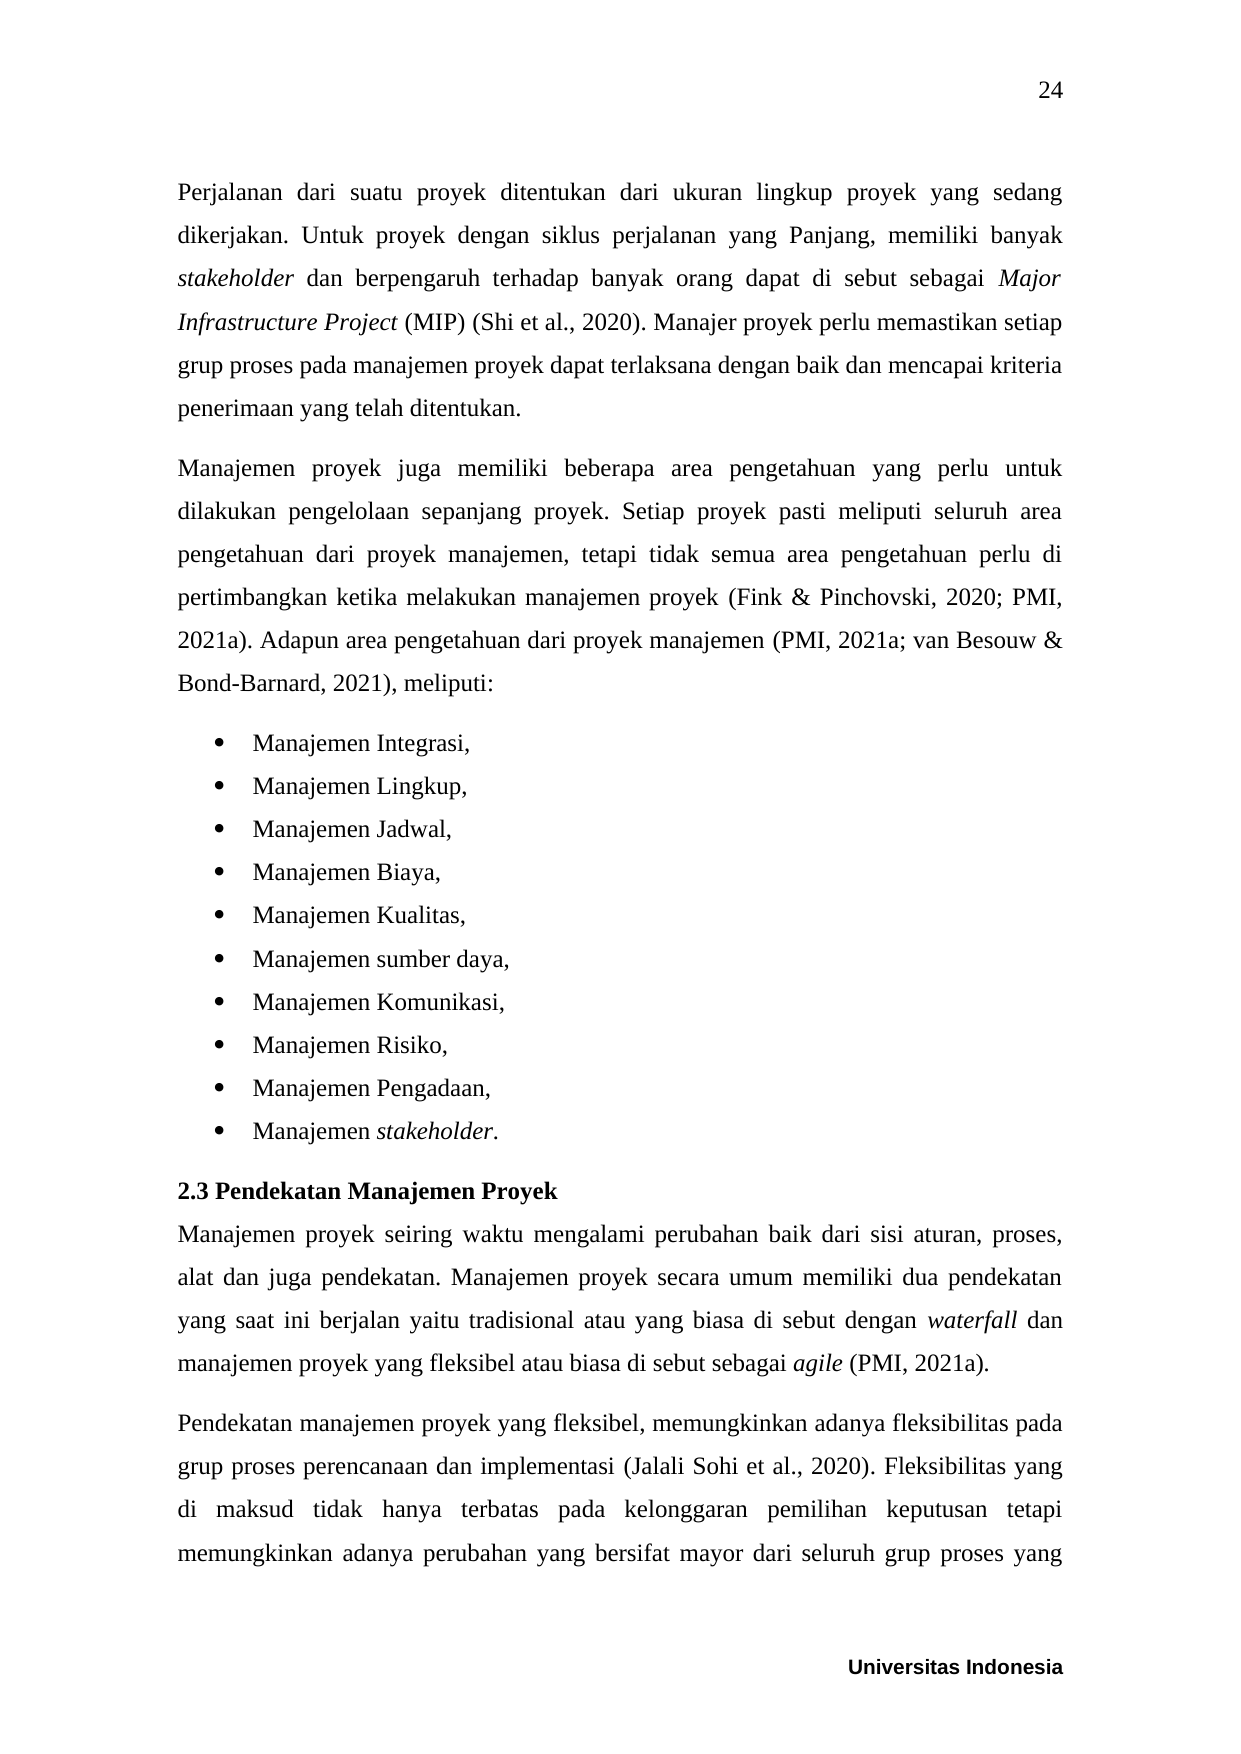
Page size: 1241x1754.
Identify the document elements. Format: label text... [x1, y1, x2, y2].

text Manajemen proyek juga memiliki beberapa area pengetahuan yang perlu untuk dilakukan pengelolaan sepanjang proyek. Setiap proyek pasti meliputi seluruh area pengetahuan dari proyek manajemen, tetapi tidak semua area pengetahuan perlu di pertimbangkan ketika melakukan manajemen proyek (Fink & Pinchovski, 2020; PMI, 2021a). Adapun area pengetahuan dari proyek manajemen (PMI, 2021a; van Besouw & Bond-Barnard, 2021), meliputi: [177, 453, 1063, 697]
list Manajemen Komunikasi, [215, 987, 1063, 1016]
list Manajemen Pengadaan, [215, 1073, 1063, 1102]
list Manajemen Risiko, [215, 1030, 1063, 1059]
list Manajemen Biaya, [215, 857, 1063, 886]
text Perjalanan dari suatu proyek ditentukan dari ukuran lingkup proyek yang sedang dikerjakan. Untuk proyek dengan siklus perjalanan yang Panjang, memiliki banyak stakeholder dan berpengaruh terhadap banyak orang dapat di sebut sebagai Major Infrastructure Project (MIP) (Shi et al., 2020). Manajer proyek perlu memastikan setiap grup proses pada manajemen proyek dapat terlaksana dengan baik dan mencapai kriteria penerimaan yang telah ditentukan. [177, 177, 1063, 422]
list Manajemen Kualitas, [215, 901, 1063, 929]
list Manajemen stakeholder. [215, 1116, 1063, 1145]
subtitle Pendekatan Manajemen Proyek [177, 1176, 1063, 1205]
list Manajemen Integrasi, [215, 728, 1063, 757]
list Manajemen Jadwal, [215, 814, 1063, 843]
list Manajemen sumber daya, [215, 944, 1063, 972]
list Manajemen Lingkup, [215, 771, 1063, 800]
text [177, 1408, 1063, 1566]
text Manajemen proyek seiring waktu mengalami perubahan baik dari sisi aturan, proses, alat dan juga pendekatan. Manajemen proyek secara umum memiliki dua pendekatan yang saat ini berjalan yaitu tradisional atau yang biasa di sebut dengan waterfall dan manajemen proyek yang fleksibel atau biasa di sebut sebagai agile (PMI, 2021a). [177, 1219, 1063, 1377]
